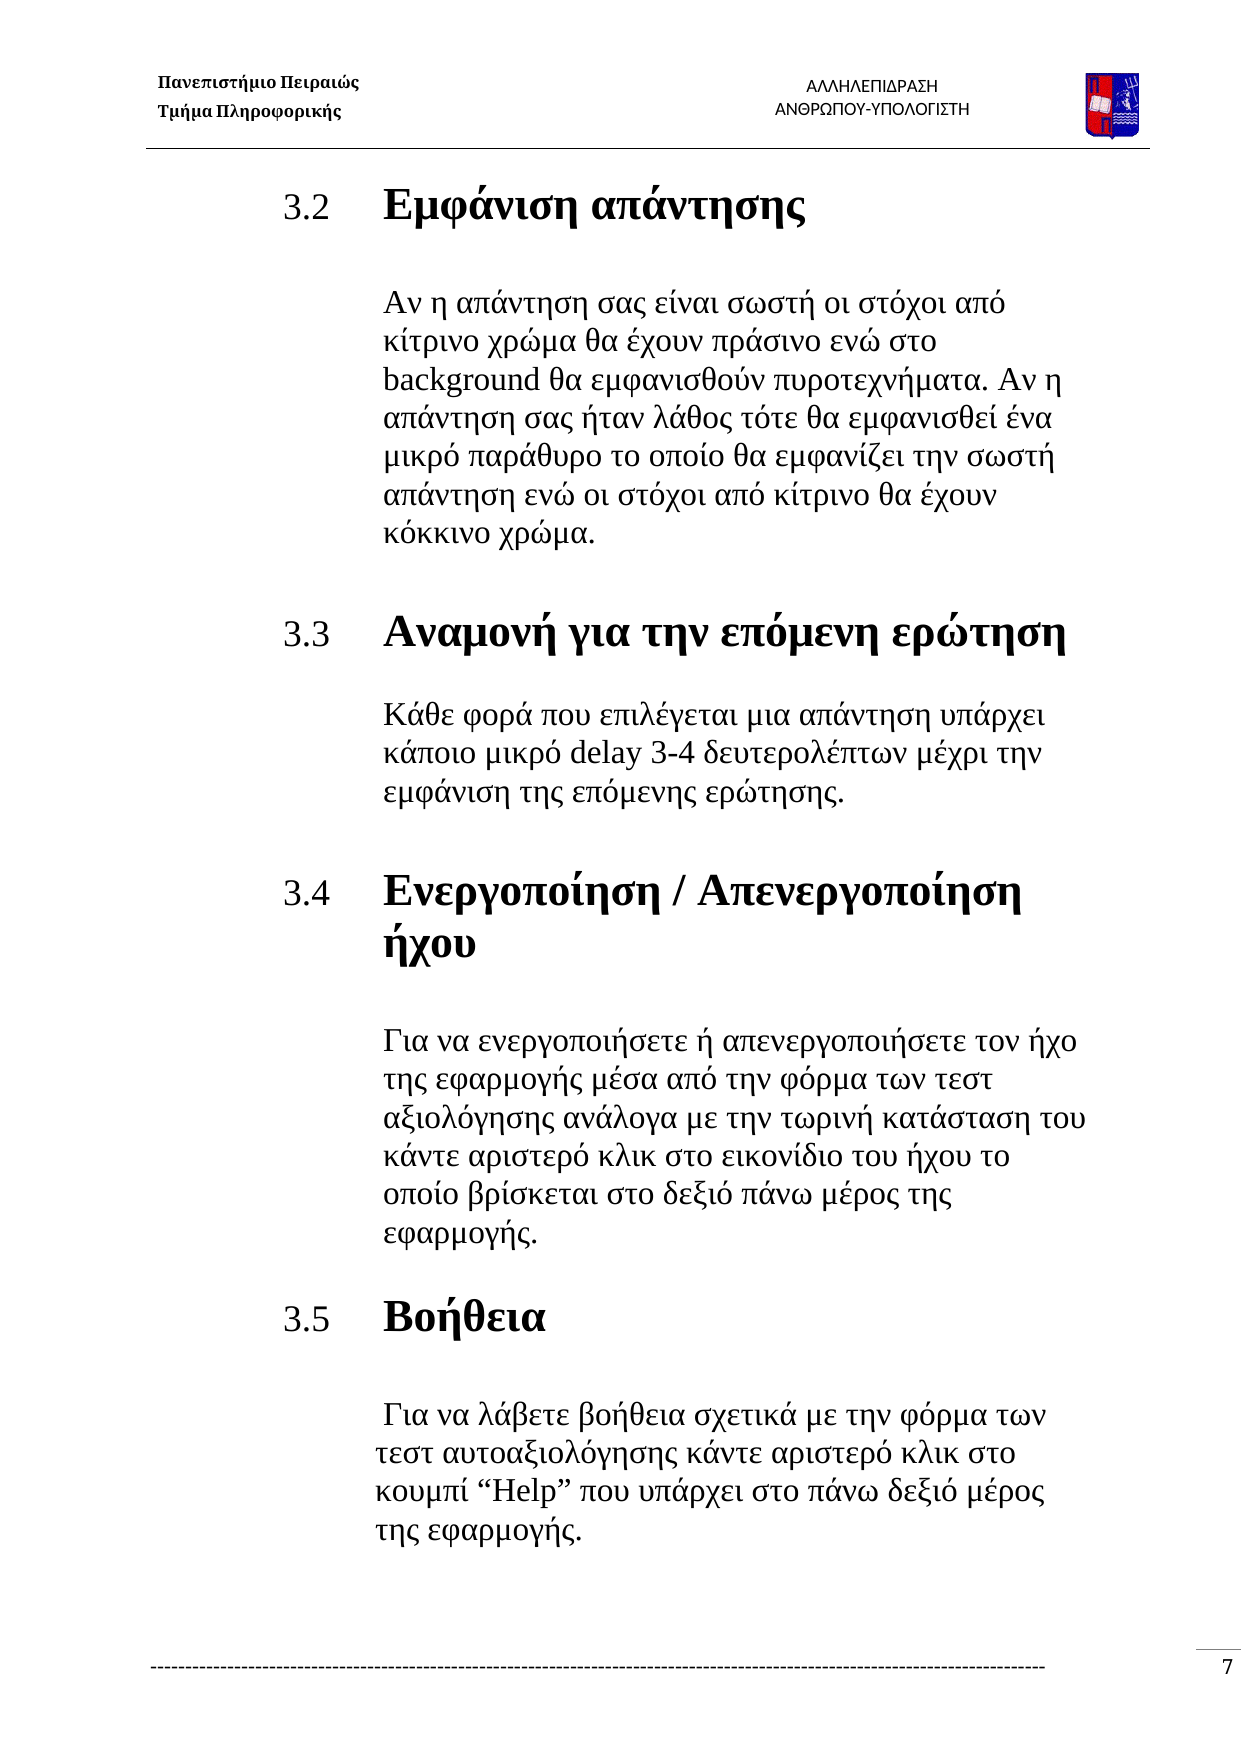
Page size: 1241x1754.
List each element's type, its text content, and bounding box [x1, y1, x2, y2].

list Ενεργοποίηση / Απενεργοποίηση ήχου [283, 862, 1090, 968]
list Βοήθεια [283, 1289, 1090, 1341]
list Αναμονή για την επόμενη ερώτηση [283, 603, 1090, 656]
list Κάθε φορά που επιλέγεται μια απάντηση υπάρχει κάποιο μικρό delay 3-4 δευτερολέπτων μέχρι την εμφάνιση της επόμενης ερώτησης. [383, 694, 1090, 809]
list Αν η απάντηση σας είναι σωστή οι στόχοι από κίτρινο χρώμα θα έχουν πράσινο ενώ στο background θα εμφανισθούν πυροτεχνήματα. Αν η απάντηση σας ήταν λάθος τότε θα εμφανισθεί ένα μικρό παράθυρο το οποίο θα εμφανίζει την σωστή απάντηση ενώ οι στόχοι από κίτρινο θα έχουν κόκκινο χρώμα. [383, 282, 1090, 551]
list Για να λάβετε βοήθεια σχετικά με την φόρμα των τεστ αυτοαξιολόγησης κάντε αριστερό κλικ στο κουμπί “Help” που υπάρχει στο πάνω δεξιό μέρος της εφαρμογής. [375, 1394, 1090, 1547]
list Για να ενεργοποιήσετε ή απενεργοποιήσετε τον ήχο της εφαρμογής μέσα από την φόρμα των τεστ αξιολόγησης ανάλογα με την τωρινή κατάσταση του κάντε αριστερό κλικ στο εικονίδιο του ήχου το οποίο βρίσκεται στο δεξιό πάνω μέρος της εφαρμογής. [383, 1020, 1090, 1250]
list Εμφάνιση απάντησης [283, 177, 1090, 230]
picture [1085, 73, 1139, 140]
